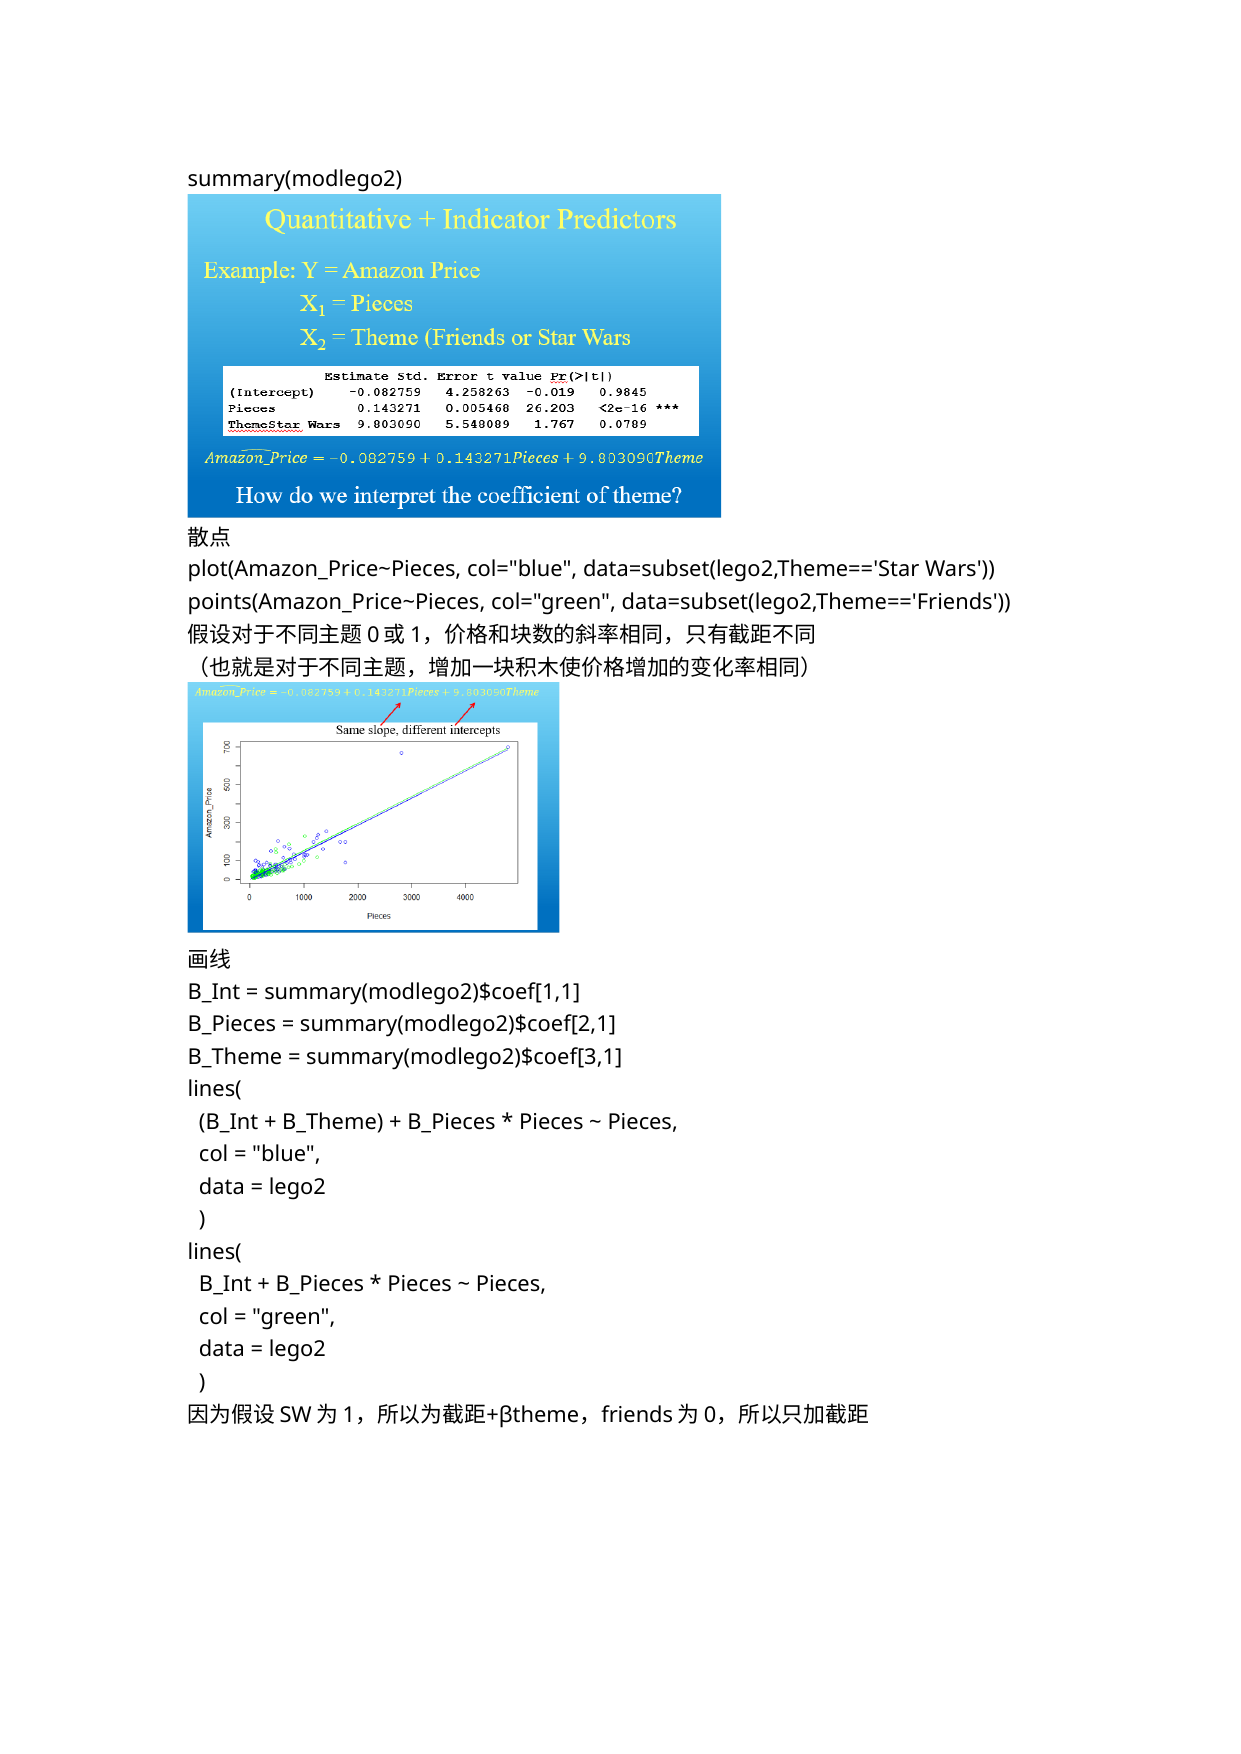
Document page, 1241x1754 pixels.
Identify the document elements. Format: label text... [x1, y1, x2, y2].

text 散点 [187, 519, 1053, 552]
text 因为假设SW为1，所以为截距+βtheme，friends为0，所以只加截距 [187, 1397, 1053, 1429]
text lines( [187, 1072, 1053, 1104]
text data = lego2 [187, 1169, 1053, 1202]
picture [187, 682, 560, 933]
text ) [187, 1364, 1053, 1397]
picture [187, 194, 722, 518]
text plot(Amazon_Price~Pieces, col="blue", data=subset(lego2,Theme=='Star Wars')) [187, 552, 1053, 584]
text data = lego2 [187, 1332, 1053, 1364]
text B_Theme = summary(modlego2)$coef[3,1] [187, 1039, 1053, 1072]
text B_Int = summary(modlego2)$coef[1,1] [187, 974, 1053, 1007]
text points(Amazon_Price~Pieces, col="green", data=subset(lego2,Theme=='Friends')) [187, 584, 1053, 617]
text B_Pieces = summary(modlego2)$coef[2,1] [187, 1007, 1053, 1039]
text col = "blue", [187, 1137, 1053, 1169]
text summary(modlego2) [187, 162, 1053, 194]
text （也就是对于不同主题，增加一块积木使价格增加的变化率相同） [187, 649, 1053, 682]
text ) [187, 1202, 1053, 1234]
text lines( [187, 1234, 1053, 1267]
text 假设对于不同主题0或1，价格和块数的斜率相同，只有截距不同 [187, 617, 1053, 649]
text B_Int + B_Pieces * Pieces ~ Pieces, [187, 1267, 1053, 1299]
text col = "green", [187, 1299, 1053, 1332]
text 画线 [187, 942, 1053, 974]
text (B_Int + B_Theme) + B_Pieces * Pieces ~ Pieces, [187, 1104, 1053, 1137]
